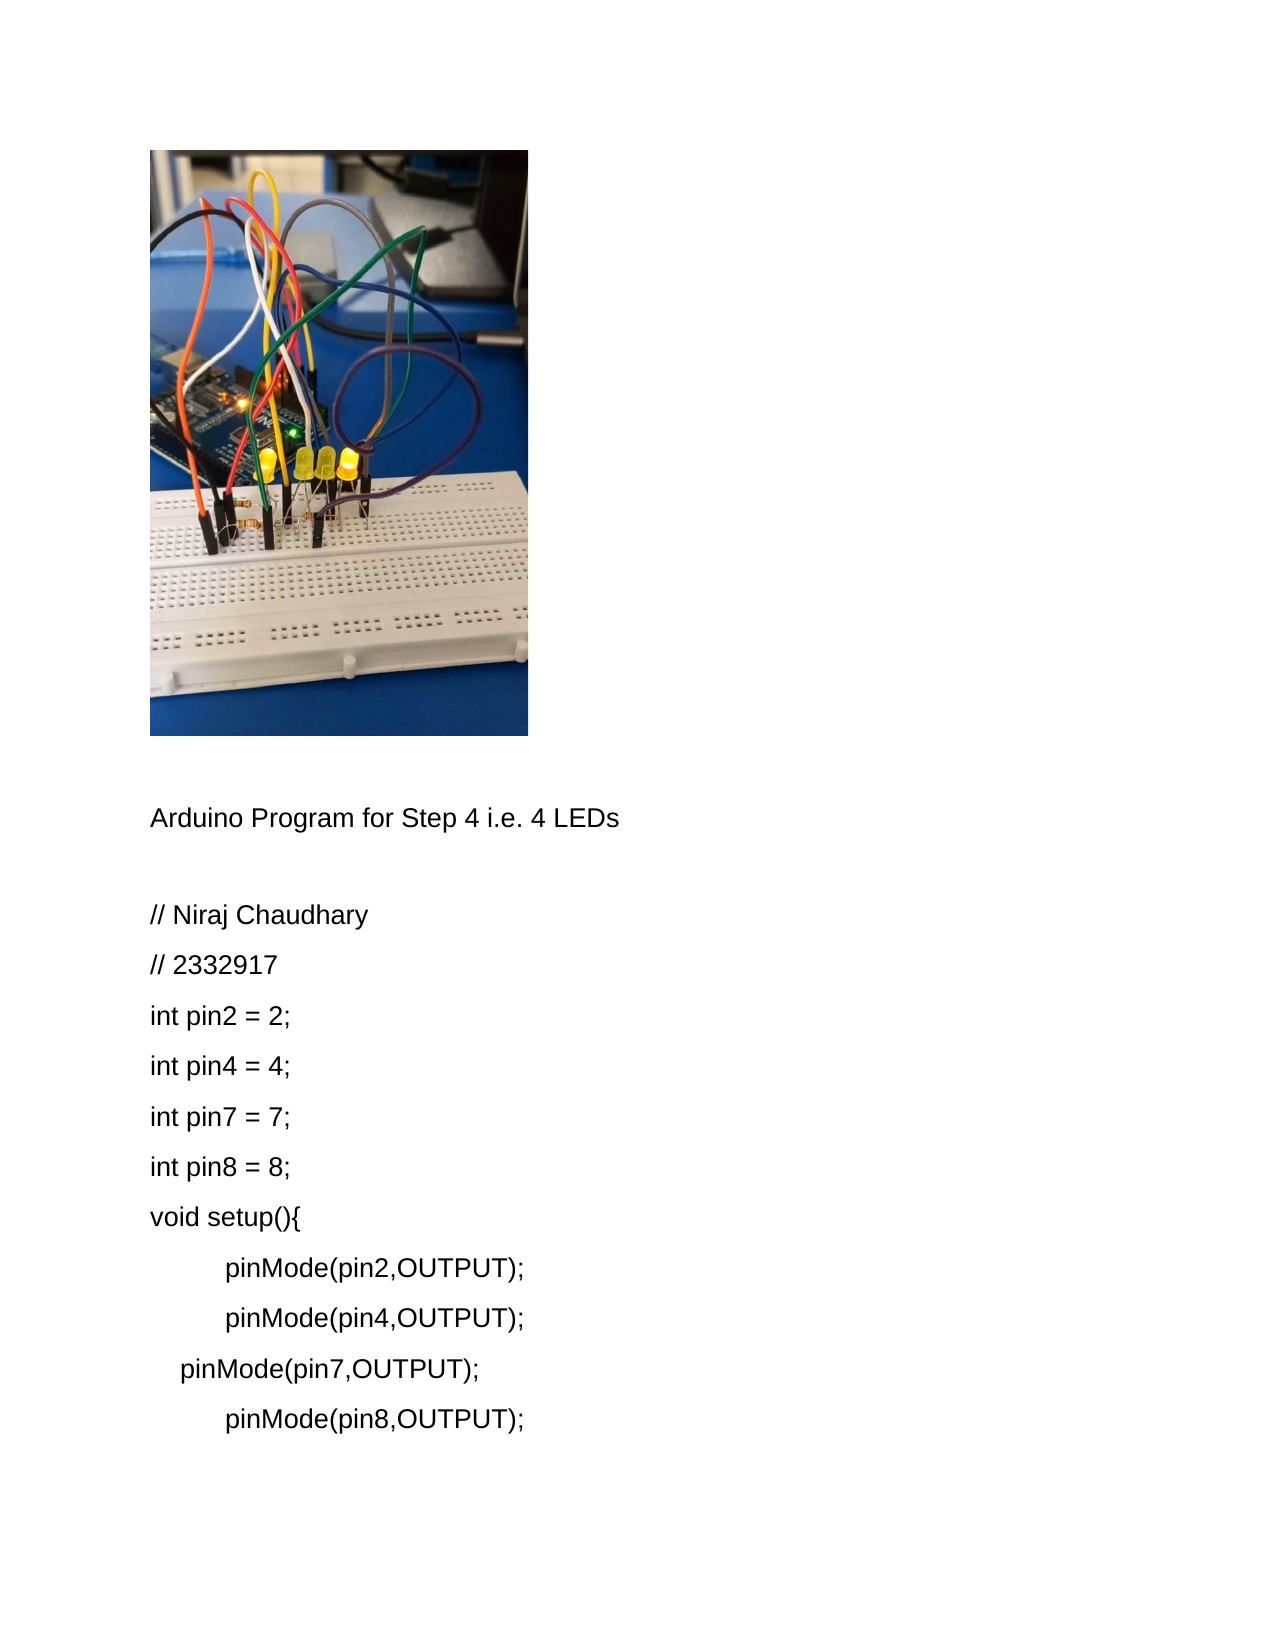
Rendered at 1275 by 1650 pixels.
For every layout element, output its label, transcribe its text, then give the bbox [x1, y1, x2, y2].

text pinMode(pin7,OUTPUT); [150, 1353, 1125, 1384]
text void setup(){ [150, 1201, 1125, 1233]
picture [150, 150, 529, 736]
text pinMode(pin2,OUTPUT); [150, 1252, 1125, 1283]
text // 2332917 [150, 949, 1125, 981]
text int pin7 = 7; [150, 1101, 1125, 1132]
text pinMode(pin8,OUTPUT); [150, 1403, 1125, 1434]
text int pin8 = 8; [150, 1151, 1125, 1182]
text Arduino Program for Step 4 i.e. 4 LEDs [150, 802, 1125, 833]
text int pin2 = 2; [150, 1000, 1125, 1031]
text pinMode(pin4,OUTPUT); [150, 1302, 1125, 1333]
text int pin4 = 4; [150, 1050, 1125, 1081]
text // Niraj Chaudhary [150, 899, 1125, 930]
